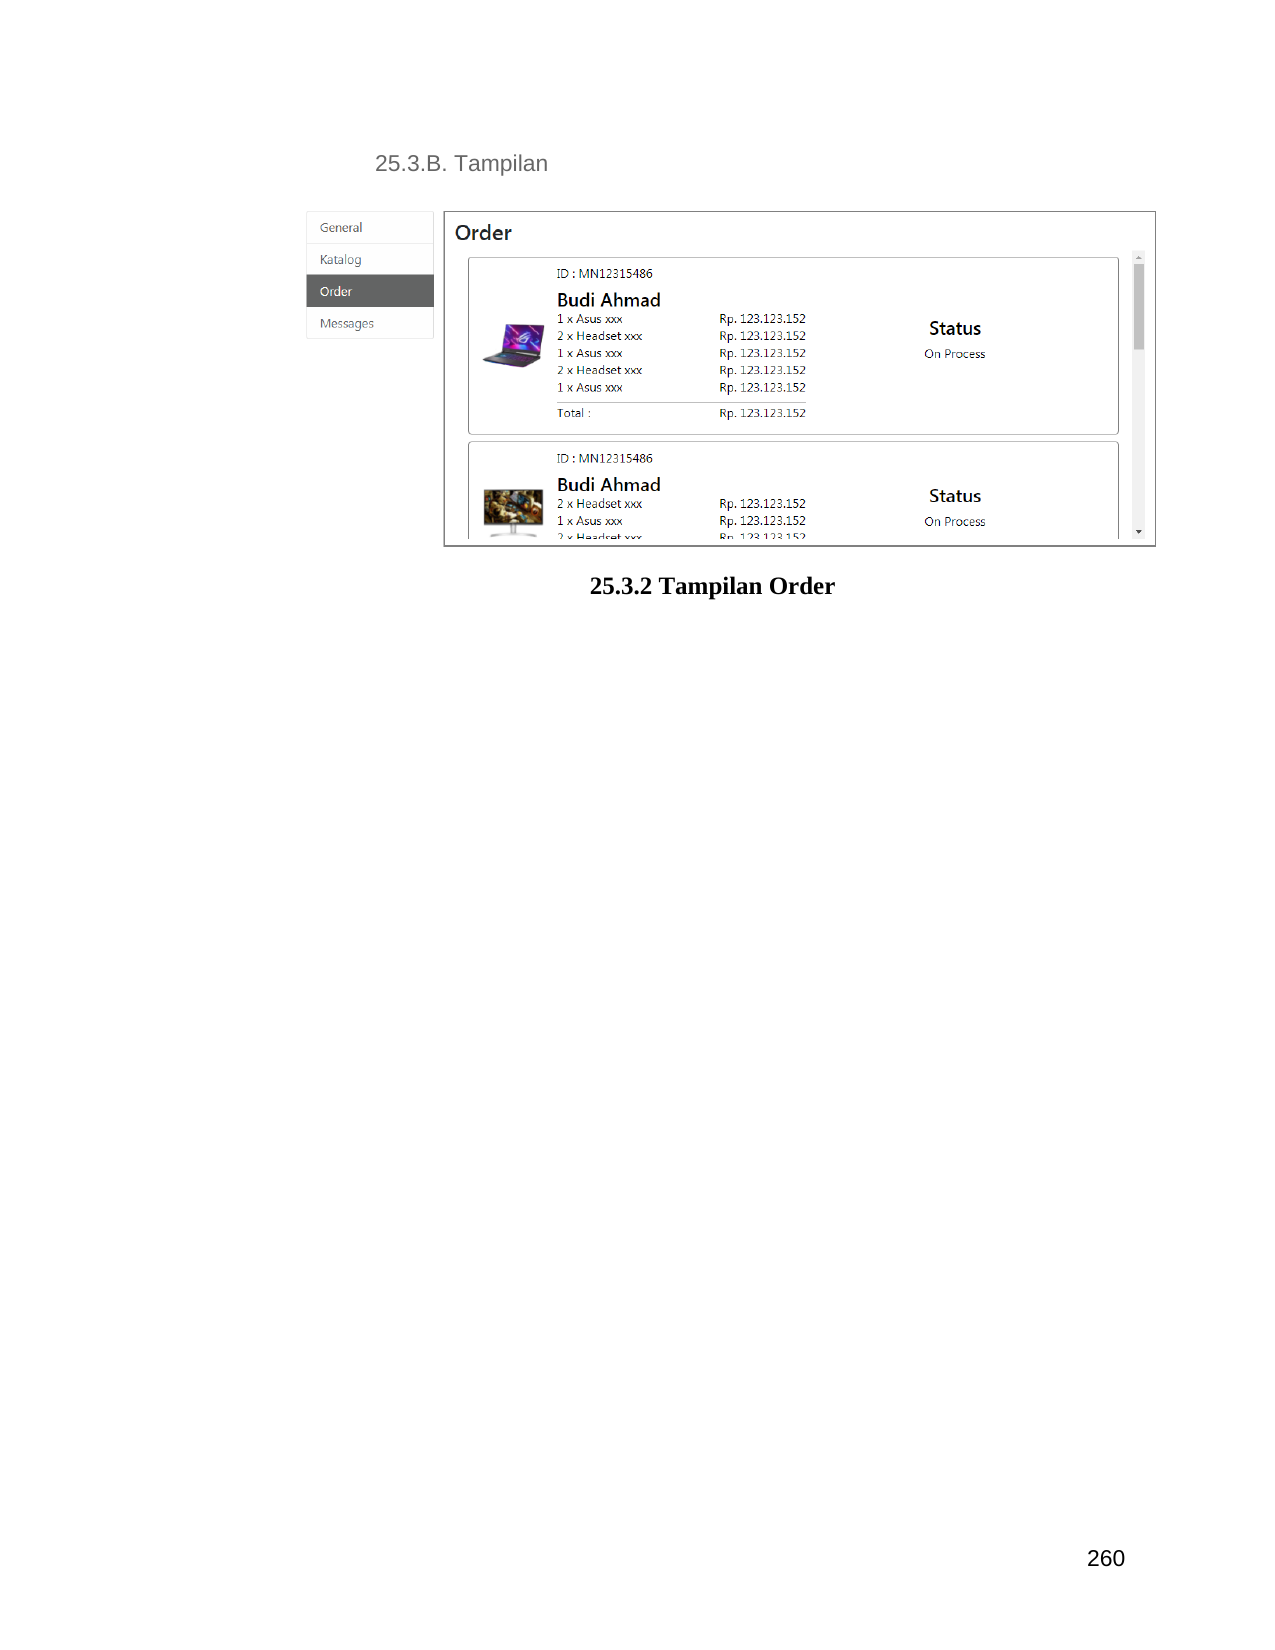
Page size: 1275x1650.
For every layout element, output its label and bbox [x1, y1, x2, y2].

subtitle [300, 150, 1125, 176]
picture [300, 197, 1162, 558]
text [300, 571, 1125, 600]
